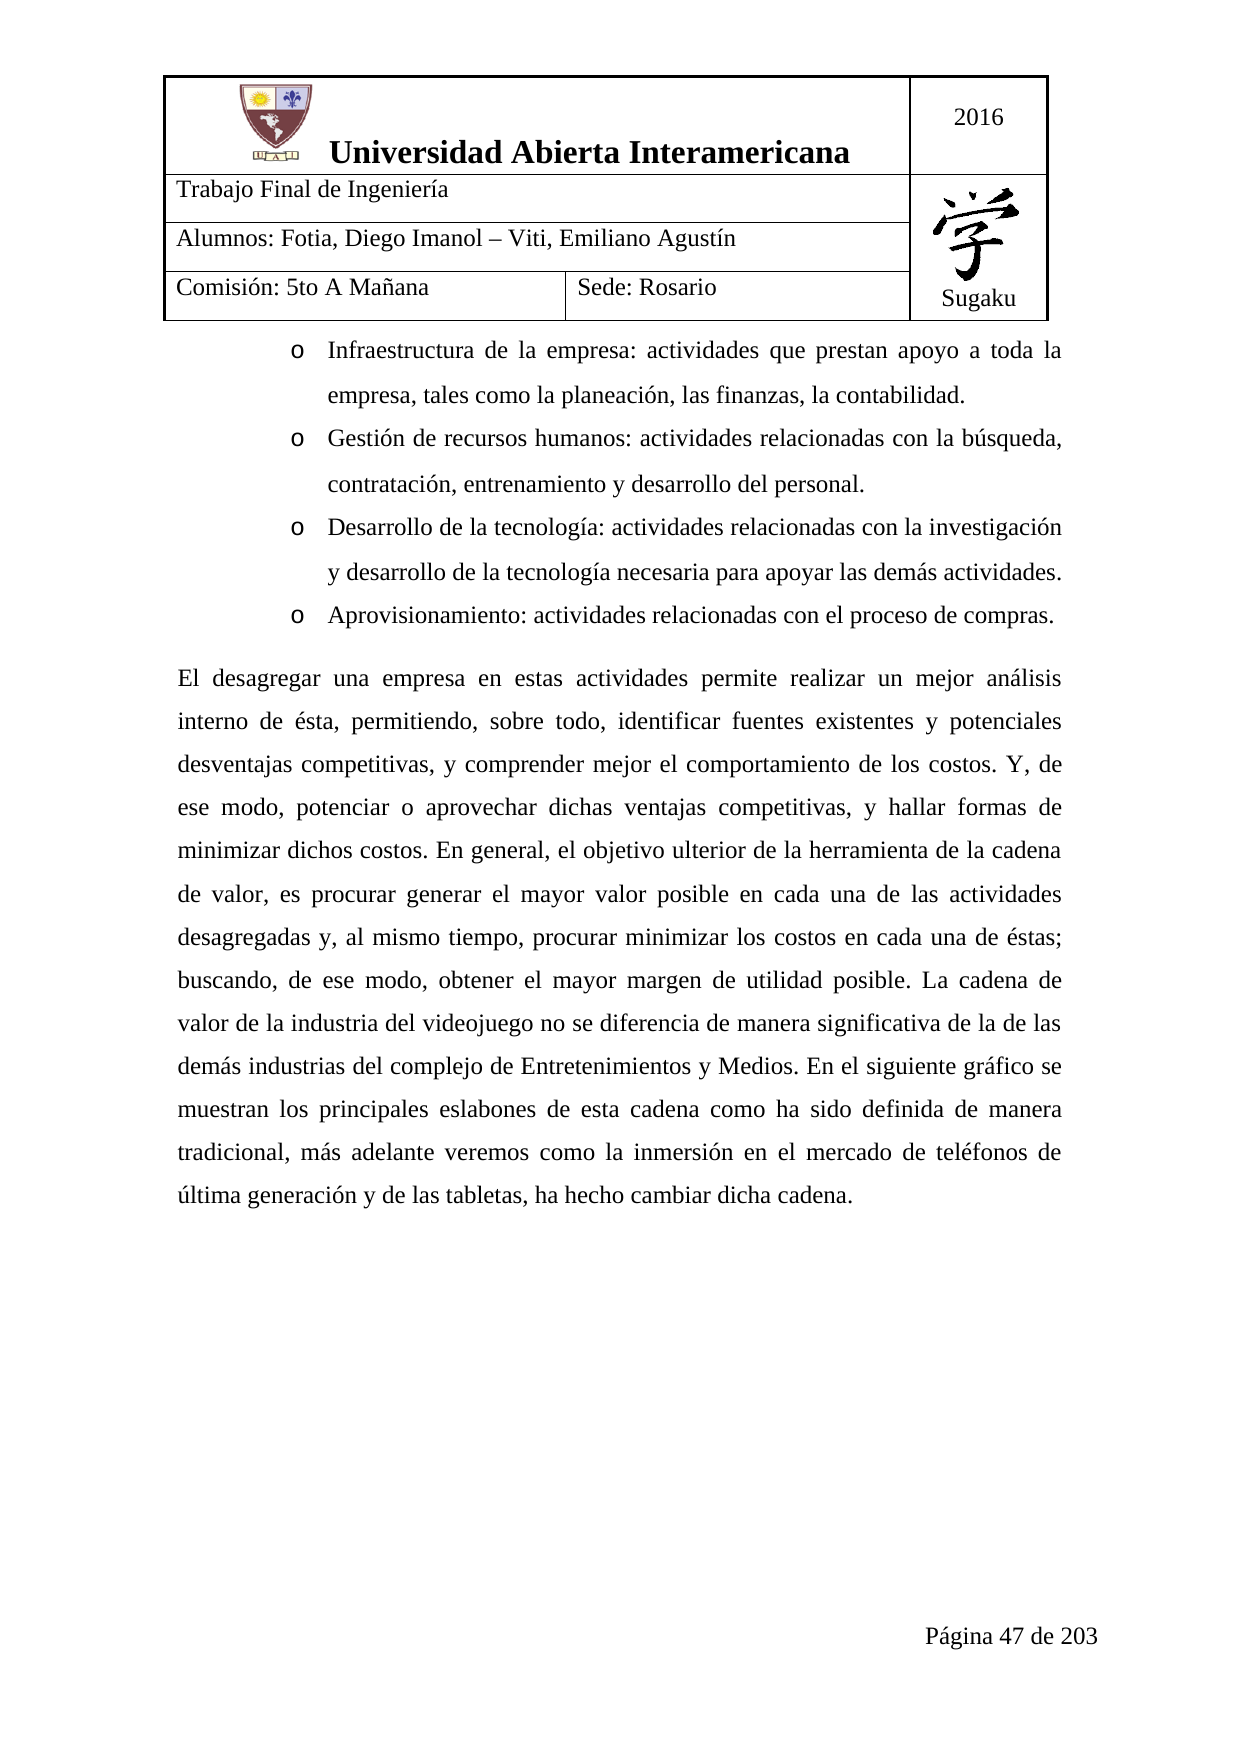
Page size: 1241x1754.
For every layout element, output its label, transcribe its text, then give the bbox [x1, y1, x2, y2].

list Aprovisionamiento: actividades relacionadas con el proceso de compras. [290, 600, 1063, 631]
text El desagregar una empresa en estas actividades permite realizar un mejor análisis interno de ésta, permitiendo, sobre todo, identificar fuentes existentes y potenciales desventajas competitivas, y comprender mejor el comportamiento de los costos. Y, de ese modo, potenciar o aprovechar dichas ventajas competitivas, y hallar formas de minimizar dichos costos. En general, el objetivo ulterior de la herramienta de la cadena de valor, es procurar generar el mayor valor posible en cada una de las actividades desagregadas y, al mismo tiempo, procurar minimizar los costos en cada una de éstas; buscando, de ese modo, obtener el mayor margen de utilidad posible. La cadena de valor de la industria del videojuego no se diferencia de manera significativa de la de las demás industrias del complejo de Entretenimientos y Medios. En el siguiente gráfico se muestran los principales eslabones de esta cadena como ha sido definida de manera tradicional, más adelante veremos como la inmersión en el mercado de teléfonos de última generación y de las tabletas, ha hecho cambiar dicha cadena. [177, 663, 1063, 1209]
list Gestión de recursos humanos: actividades relacionadas con la búsqueda, contratación, entrenamiento y desarrollo del personal. [290, 423, 1063, 497]
list Infraestructura de la empresa: actividades que prestan apoyo a toda la empresa, tales como la planeación, las finanzas, la contabilidad. [290, 148, 1063, 409]
picture [223, 78, 329, 164]
picture [927, 181, 1030, 284]
list Desarrollo de la tecnología: actividades relacionadas con la investigación y desarrollo de la tecnología necesaria para apoyar las demás actividades. [290, 512, 1063, 586]
